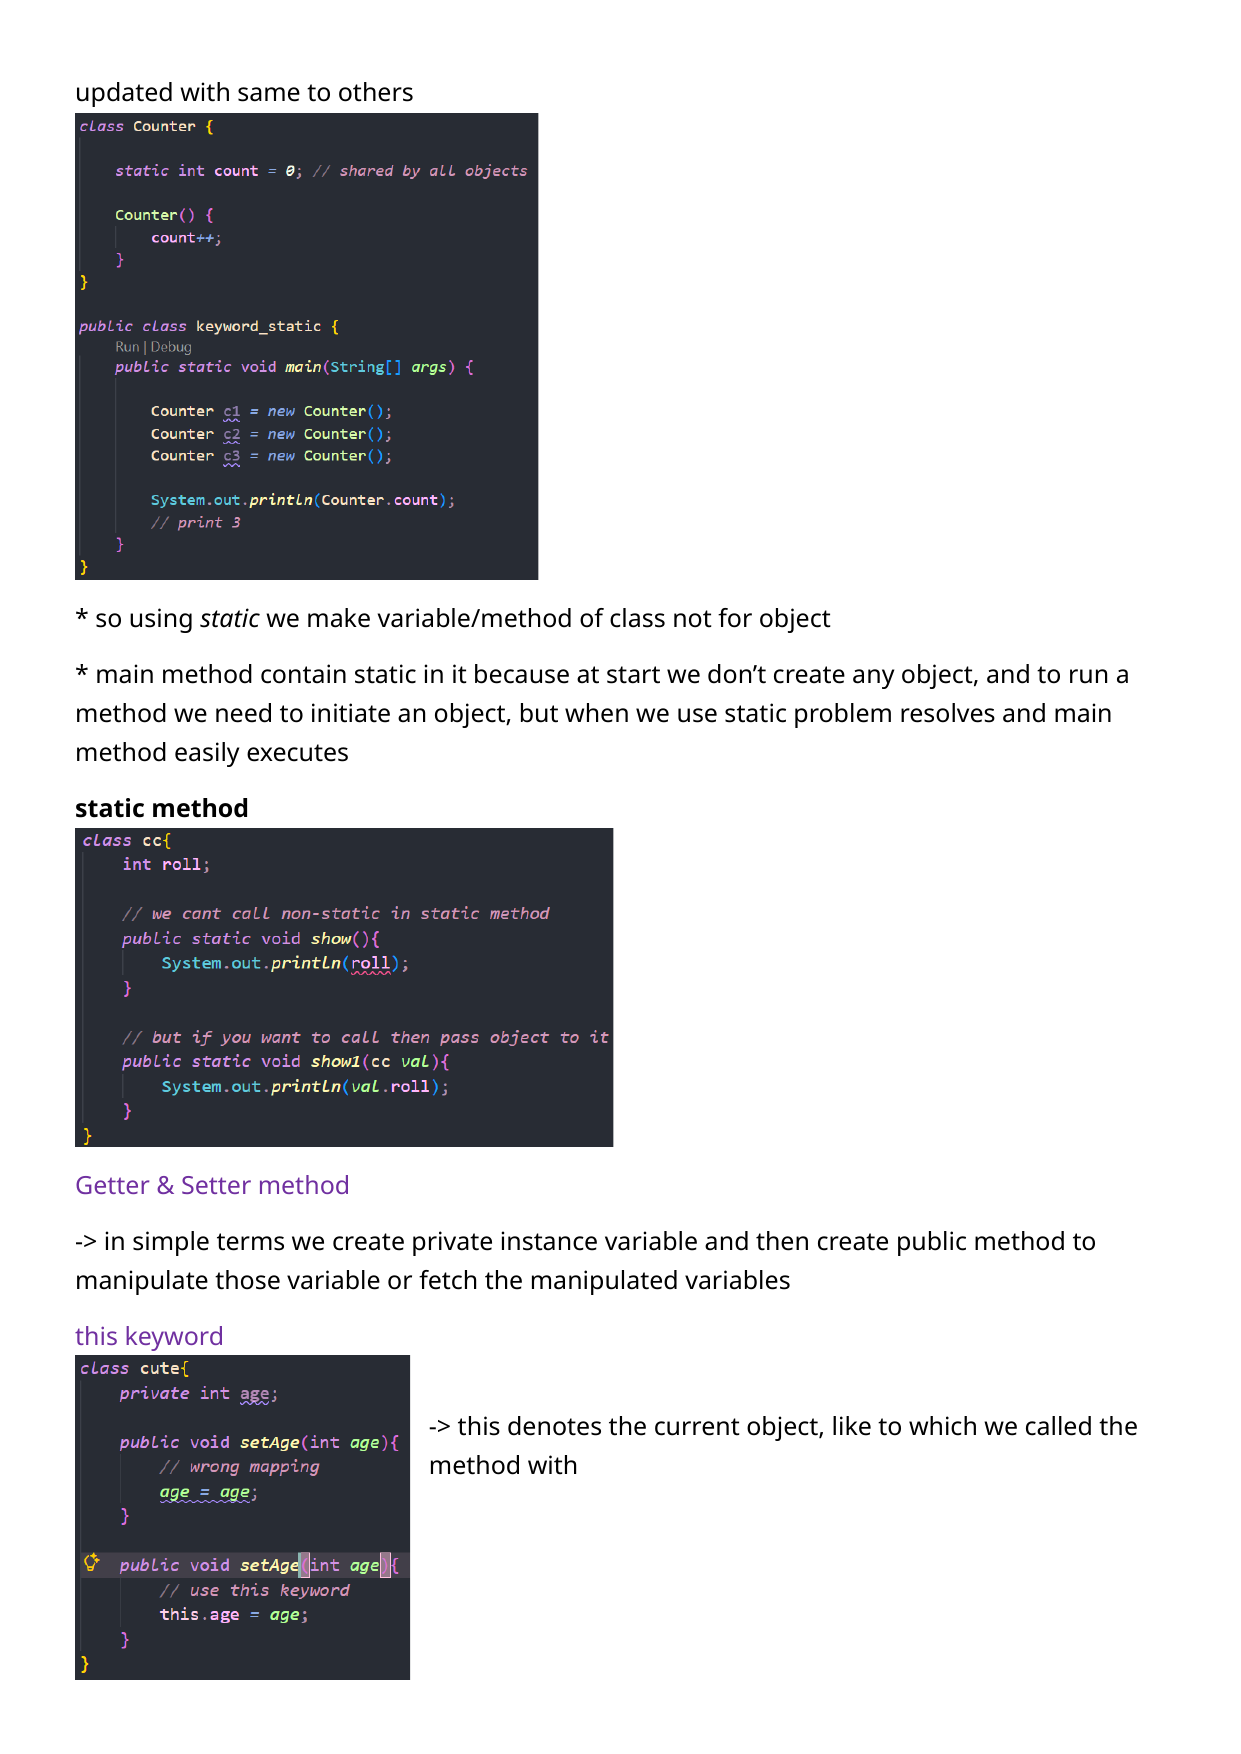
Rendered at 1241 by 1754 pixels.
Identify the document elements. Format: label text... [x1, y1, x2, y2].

text * so using static we make variable/method of class not for object [75, 600, 1165, 634]
picture [75, 828, 614, 1147]
picture [75, 113, 539, 580]
text -> this denotes the current object, like to which we called the method with [411, 1408, 1165, 1482]
text * main method contain static in it because at start we don’t create any object, and to run a method we need to initiate an object, but when we use static problem resolves and main method easily executes [75, 656, 1165, 769]
text this keyword [75, 1318, 1165, 1387]
text -> in simple terms we create private instance variable and then create public method to manipulate those variable or fetch the manipulated variables [75, 1223, 1165, 1297]
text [75, 75, 1165, 579]
text Getter & Setter method [75, 1167, 1165, 1202]
picture [75, 1355, 411, 1680]
